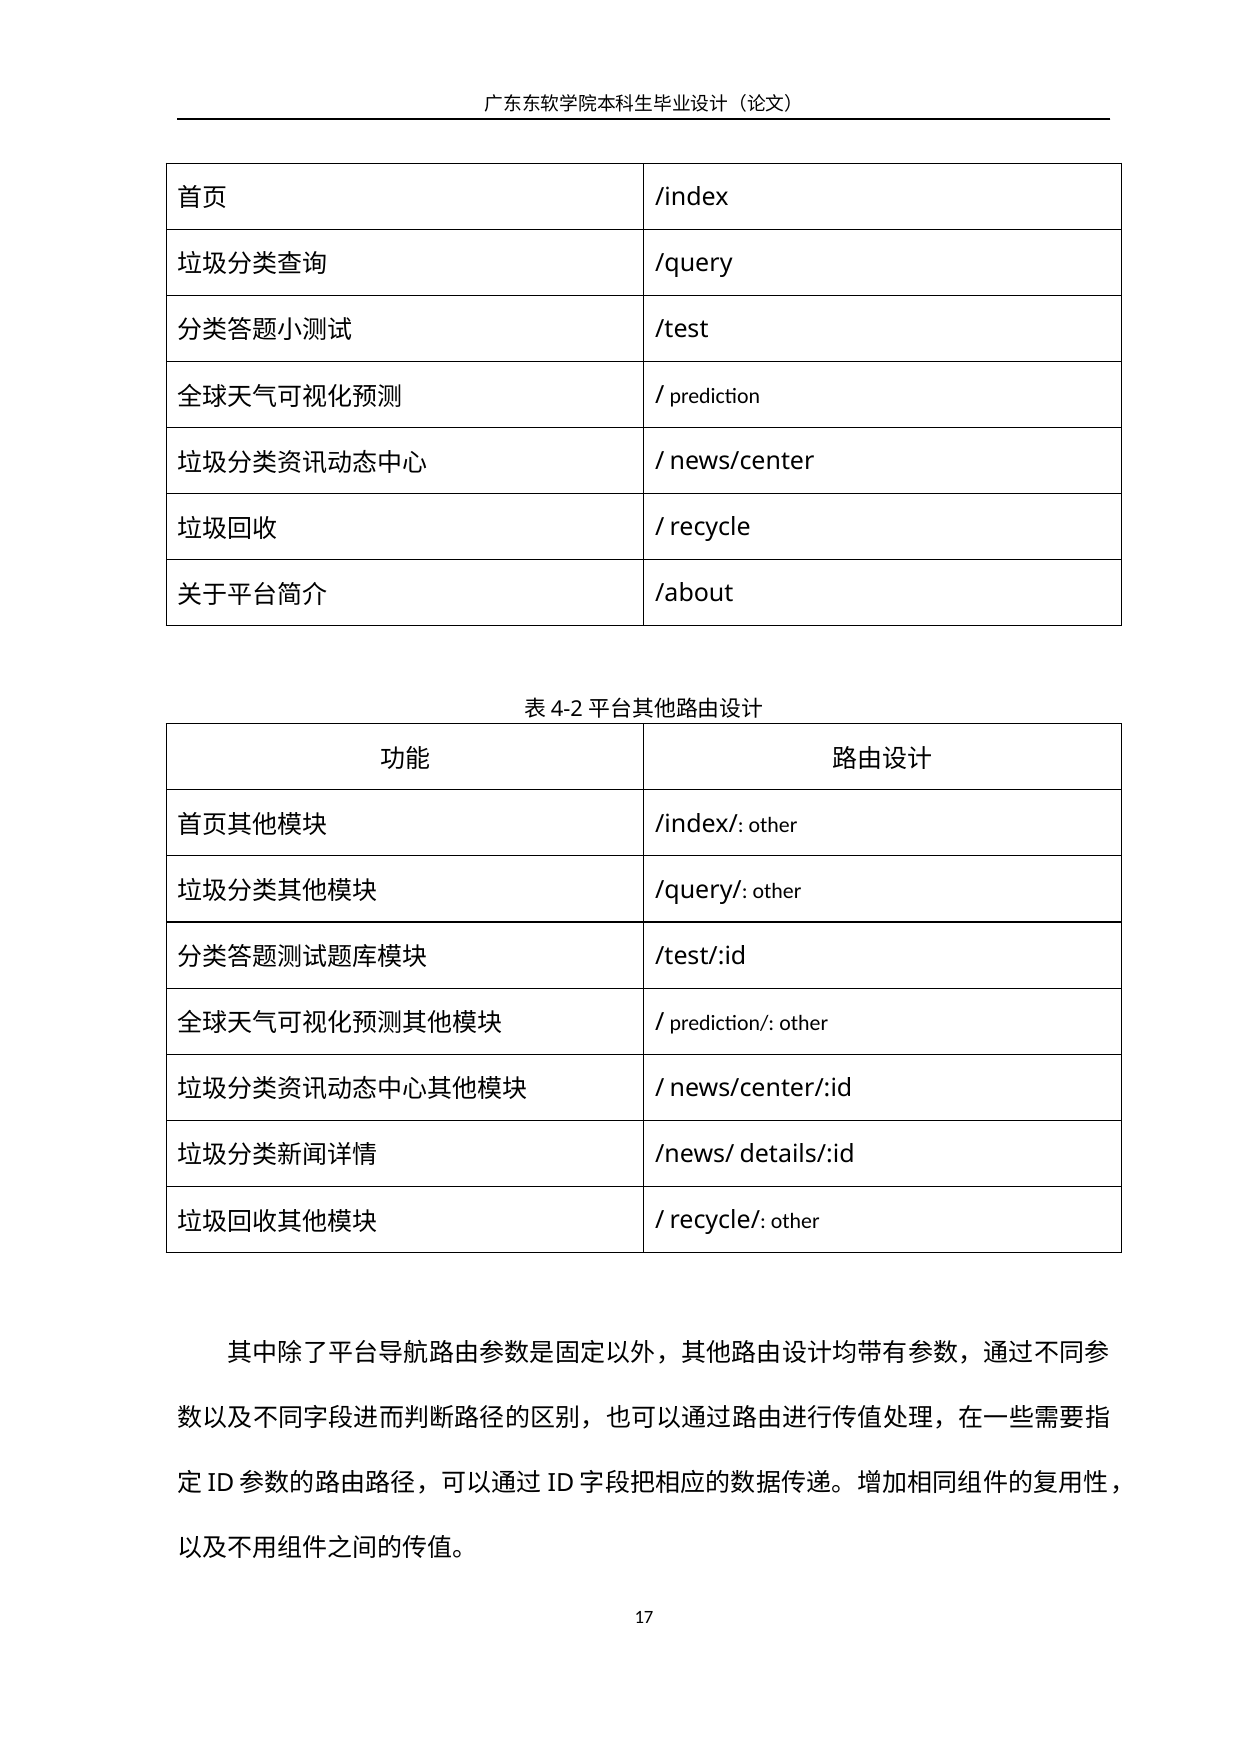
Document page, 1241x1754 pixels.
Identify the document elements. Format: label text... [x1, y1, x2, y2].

table_cell 分类答题测试题库模块 [167, 923, 643, 987]
table_cell 垃圾回收 [167, 494, 643, 559]
table_header 功能 [167, 724, 643, 789]
table_cell 首页 [167, 164, 643, 228]
table_cell / news/center [644, 428, 1121, 493]
table_cell 分类答题小测试 [167, 296, 643, 361]
text 表4-2 平台其他路由设计 [177, 691, 1110, 723]
table_cell /test [644, 296, 1121, 361]
table_cell 全球天气可视化预测 [167, 362, 643, 427]
table_cell /about [644, 560, 1121, 625]
text 其中除了平台导航路由参数是固定以外，其他路由设计均带有参数，通过不同参数以及不同字段进而判断路径的区别，也可以通过路由进行传值处理，在一些需要指定ID参数的路由路径，可以通过ID字段把相应的数据传递。增加相同组件的复用性，以及不用组件之间的传值。 [177, 1318, 1110, 1578]
table_cell 垃圾分类新闻详情 [167, 1121, 643, 1186]
table_cell /index [644, 164, 1121, 228]
table_cell 关于平台简介 [167, 560, 643, 625]
table_cell 垃圾分类其他模块 [167, 856, 643, 921]
table_cell / recycle [644, 494, 1121, 559]
table_cell 垃圾回收其他模块 [167, 1187, 643, 1252]
table_cell 垃圾分类资讯动态中心 [167, 428, 643, 493]
table_cell /test/:id [644, 923, 1121, 987]
table_cell 全球天气可视化预测其他模块 [167, 989, 643, 1053]
table_cell 垃圾分类查询 [167, 230, 643, 294]
table_cell / news/center/:id [644, 1055, 1121, 1119]
table_cell / prediction [644, 362, 1121, 427]
table_cell / prediction/: other [644, 989, 1121, 1053]
table_cell /news/ details/:id [644, 1121, 1121, 1186]
table_cell /query [644, 230, 1121, 294]
table_header 路由设计 [644, 724, 1121, 789]
table_cell /query/: other [644, 856, 1121, 921]
table_cell / recycle/: other [644, 1187, 1121, 1252]
table_cell /index/: other [644, 790, 1121, 855]
table_cell 垃圾分类资讯动态中心其他模块 [167, 1055, 643, 1119]
table_cell 首页其他模块 [167, 790, 643, 855]
